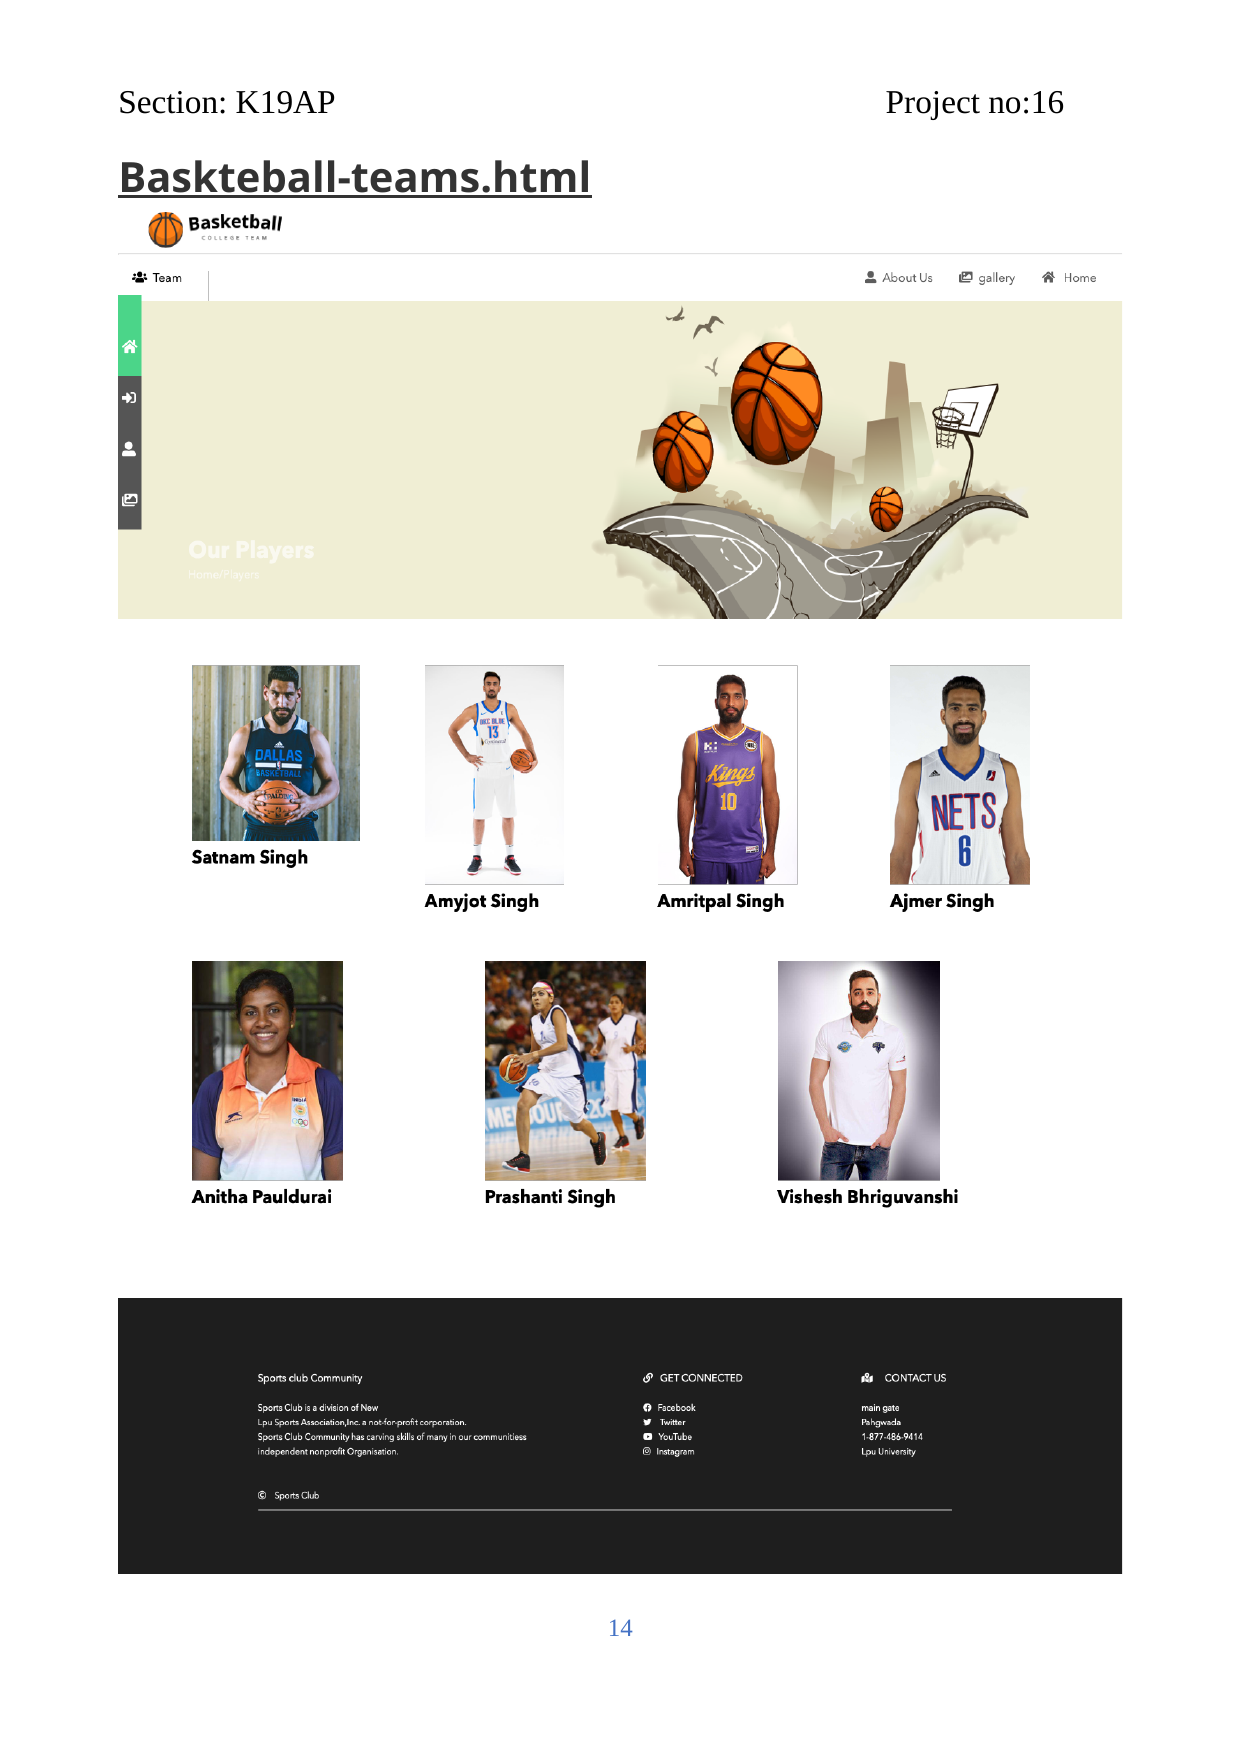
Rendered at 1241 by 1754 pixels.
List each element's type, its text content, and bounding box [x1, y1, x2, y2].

picture [118, 204, 1123, 1574]
text Baskteball-teams.html [118, 147, 1122, 204]
